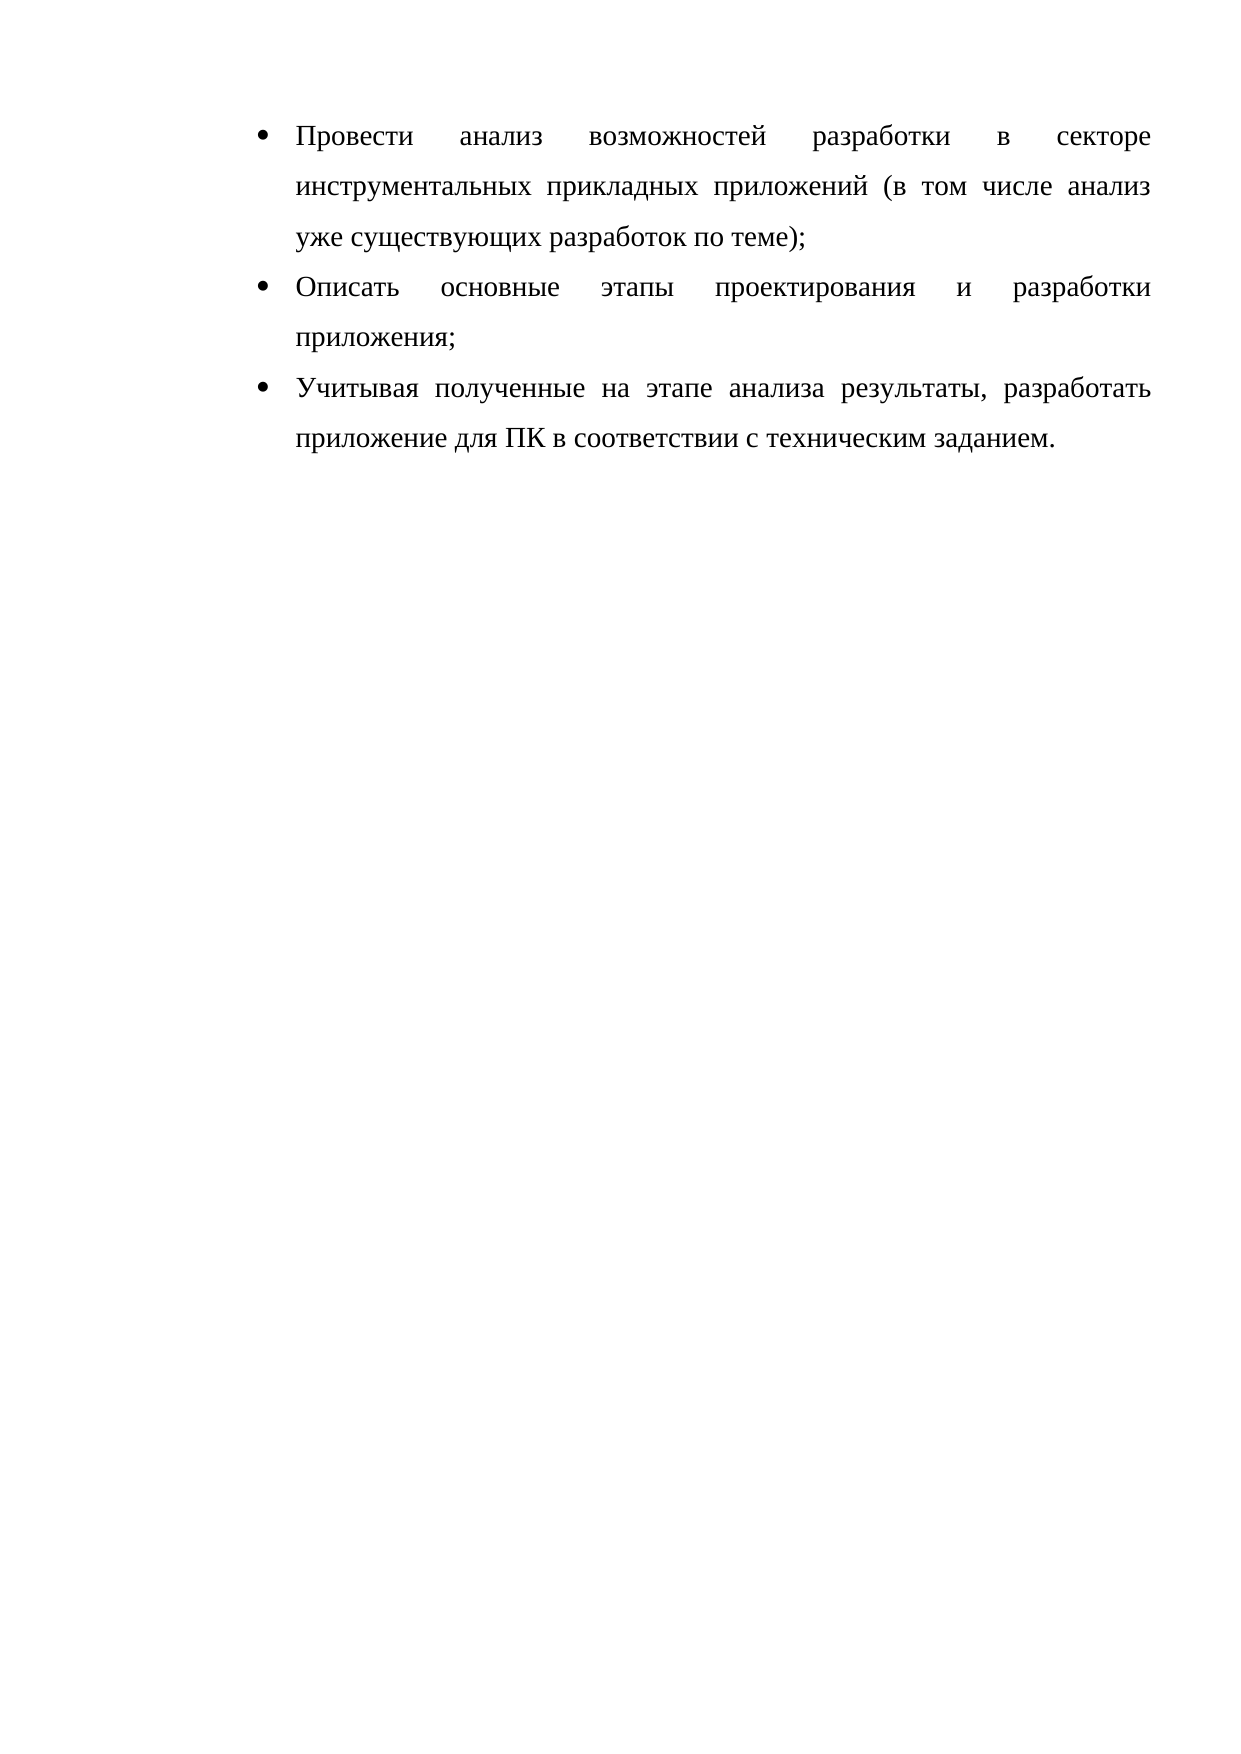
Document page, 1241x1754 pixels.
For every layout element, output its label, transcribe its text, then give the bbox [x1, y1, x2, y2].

list Учитывая полученные на этапе анализа результаты, разработать приложение для ПК в соответствии с техническим заданием. [258, 370, 1152, 454]
list Описать основные этапы проектирования и разработки приложения; [258, 269, 1152, 353]
list Провести анализ возможностей разработки в секторе инструментальных прикладных приложений (в том числе анализ уже существующих разработок по теме); [258, 118, 1152, 252]
